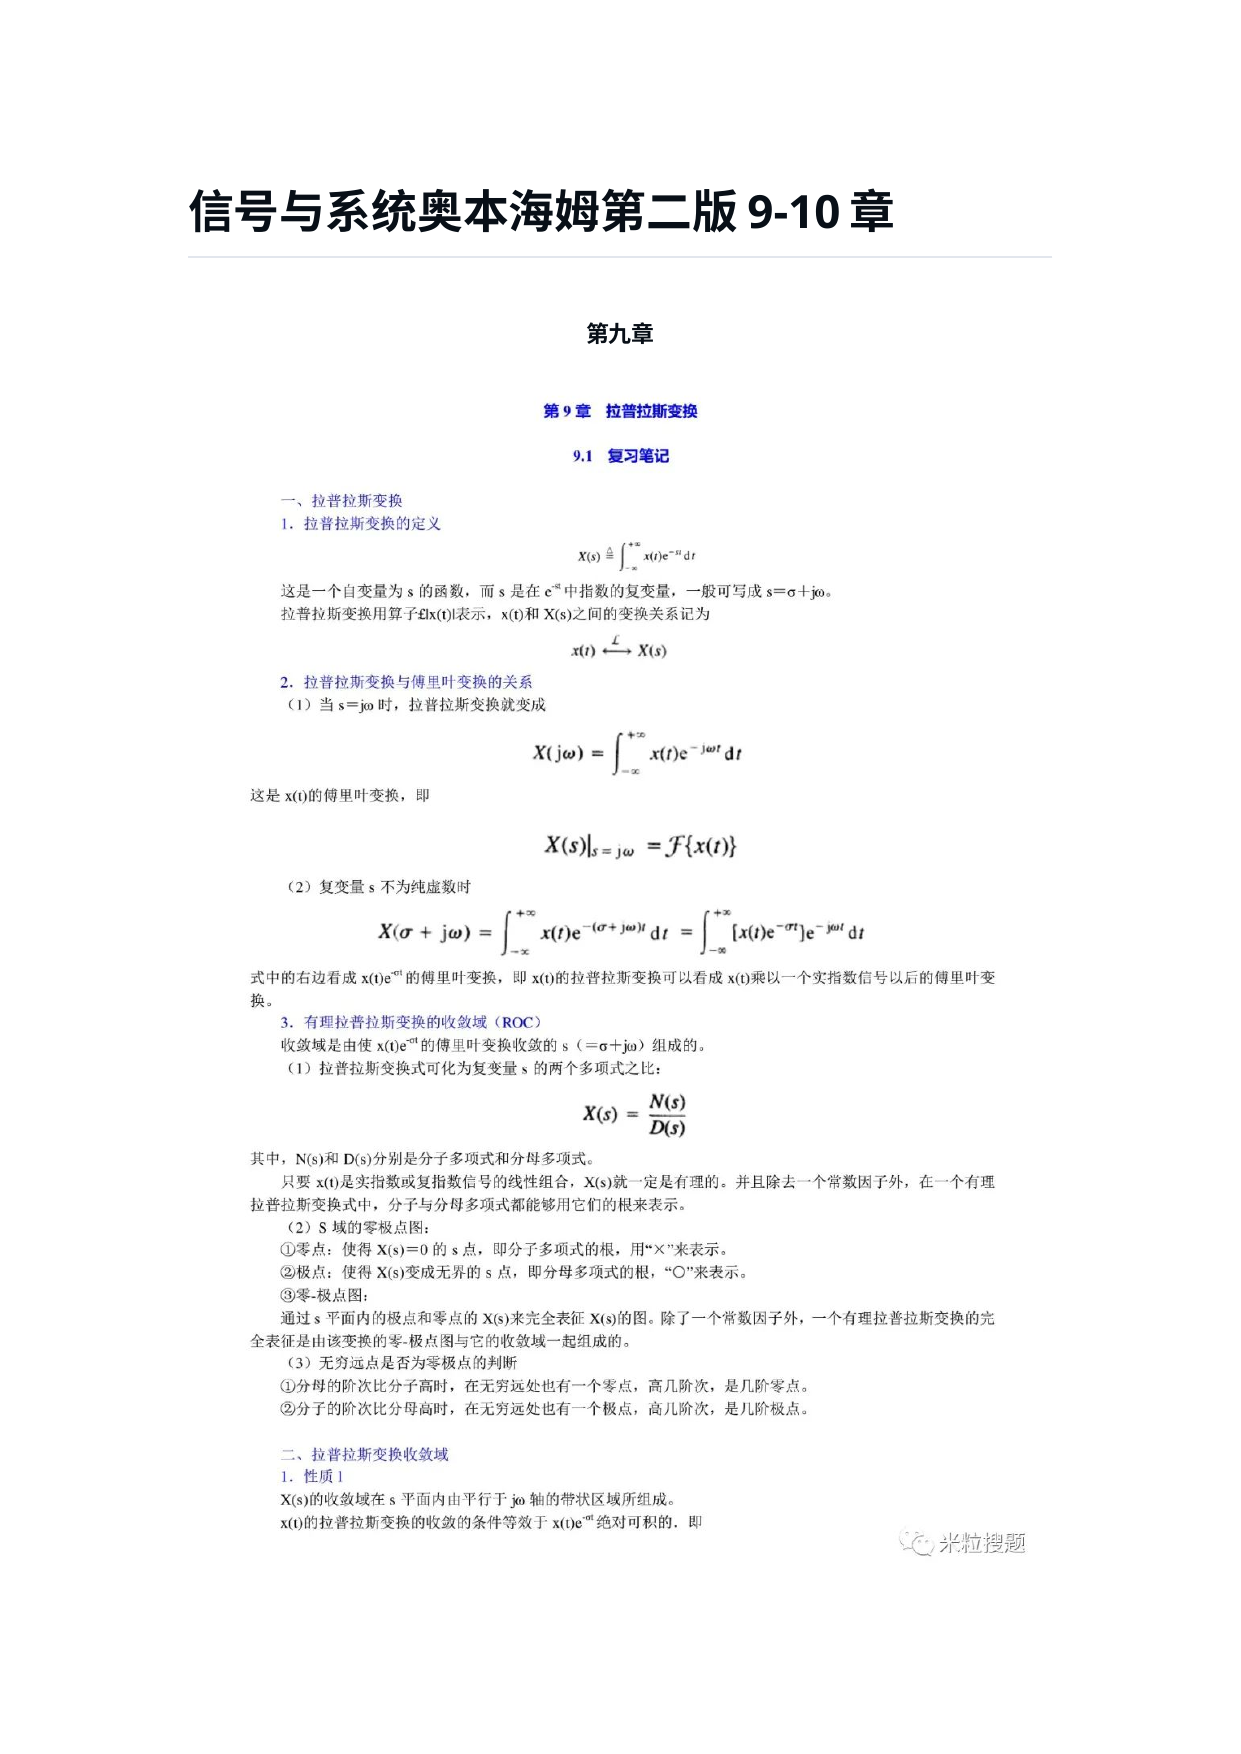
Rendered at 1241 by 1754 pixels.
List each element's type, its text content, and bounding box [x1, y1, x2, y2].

picture [187, 357, 1053, 1581]
text 第九章 [188, 308, 1052, 357]
title 信号与系统奥本海姆第二版9-10章 [188, 171, 1052, 256]
